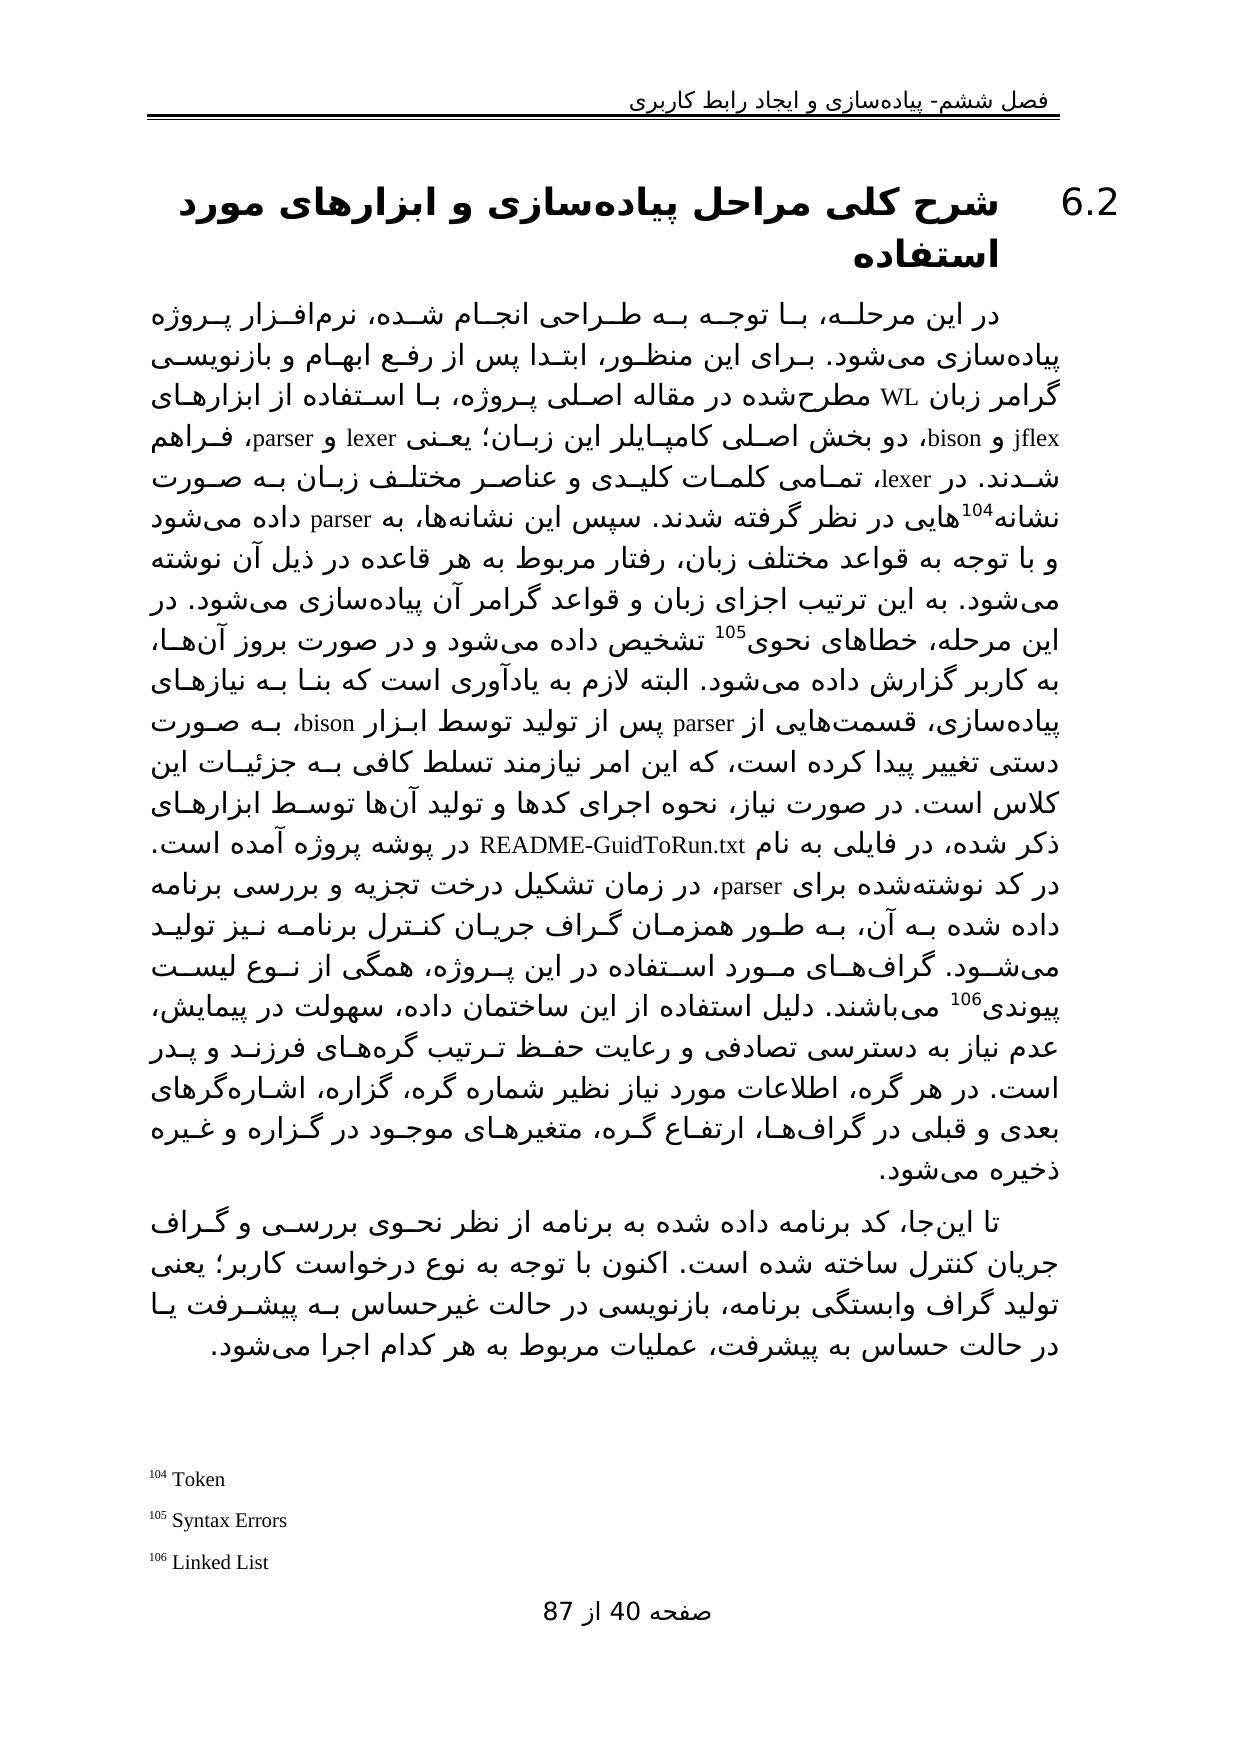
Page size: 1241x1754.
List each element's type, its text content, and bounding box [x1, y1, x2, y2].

text تا این‌جا، کد برنامه داده شده به برنامه از نظر نحوی بررسی و گراف جریان کنترل ساخته شده است. اکنون با توجه به نوع درخواست کاربر؛ یعنی تولید گراف وابستگی برنامه، بازنویسی در حالت غیرحساس به پیشرفت یا در حالت حساس به پیشرفت، عملیات مربوط به هر کدام اجرا می‌شود. [150, 1206, 1060, 1362]
subtitle شرح کلی مراحل پیاده‌سازی و ابزارهای مورد استفاده [150, 180, 1060, 276]
text در این مرحله، با توجه به طراحی انجام شده، نرم‌افزار پروژه پیاده‌سازی می‌شود. برای این منظور، ابتدا پس از رفع ابهام و بازنویسی گرامر زبان WL مطرح‌شده در مقاله اصلی پروژه، با استفاده از ابزارهای jflex و bison، دو بخش اصلی کامپایلر این زبان؛ یعنی lexer و parser، فراهم شدند. در lexer، تمامی کلمات کلیدی و عناصر مختلف زبان به صورت نشانه‌هایی در نظر گرفته شدند. سپس این نشانه‌ها، به parser داده می‌شود و با توجه به قواعد مختلف زبان، رفتار مربوط به هر قاعده در ذیل آن نوشته می‌شود. به این ترتیب اجزای زبان و قواعد گرامر آن پیاده‌سازی می‌شود. در این مرحله، خطاهای نحوی تشخیص داده می‌شود و در صورت بروز آن‌ها، به کاربر گزارش داده می‌شود. البته لازم به یادآوری است که بنا به نیازهای پیاده‌سازی، قسمت‌هایی از parser پس از تولید توسط ابزار bison، به صورت دستی تغییر پیدا کرده است، که این امر نیازمند تسلط کافی به جزئیات این کلاس است. در صورت نیاز، نحوه اجرای کدها و تولید آن‌ها توسط ابزارهای ذکر شده، در فایلی به نام README-GuidToRun.txt در پوشه پروژه آمده است. در کد نوشته‌شده برای parser، در زمان تشکیل درخت تجزیه و بررسی برنامه داده شده به آن، به طور همزمان گراف جریان کنترل برنامه نیز تولید می‌شود. گراف‌های مورد استفاده در این پروژه، همگی از نوع لیست پیوندی می‌باشند. دلیل استفاده از این ساختمان داده، سهولت در پیمایش، عدم نیاز به دسترسی تصادفی و رعایت حفظ ترتیب گره‌های فرزند و پدر است. در هر گره، اطلاعات مورد نیاز نظیر شماره گره، گزاره، اشاره‌گرهای بعدی و قبلی در گراف‌ها، ارتفاع گره، متغیرهای موجود در گزاره و غیره ذخیره می‌شود. [150, 297, 1060, 1186]
